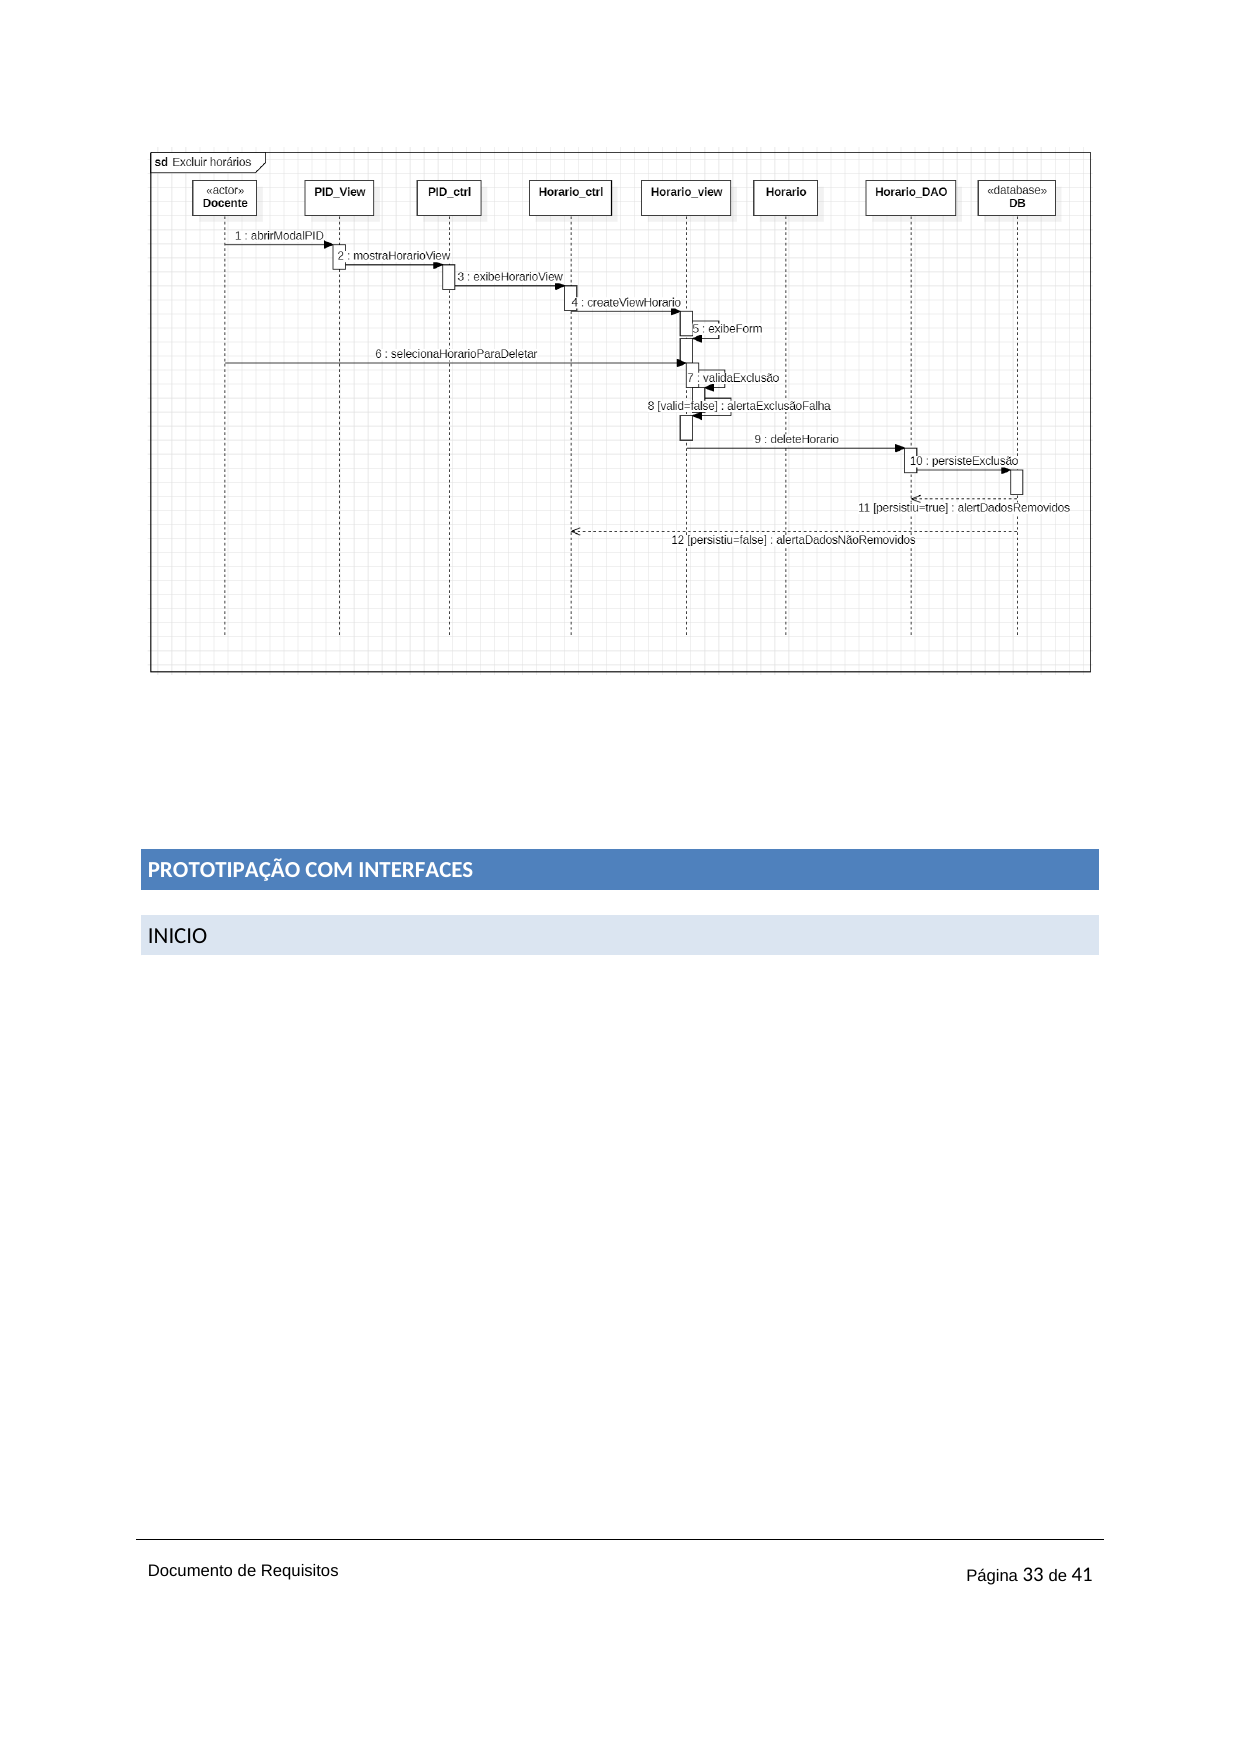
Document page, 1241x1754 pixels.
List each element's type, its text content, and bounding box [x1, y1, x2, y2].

picture [147, 147, 1093, 675]
subtitle PROTOTIPAÇÃO COM INTERFACES [148, 856, 1092, 884]
subtitle INICIO [148, 921, 1092, 949]
